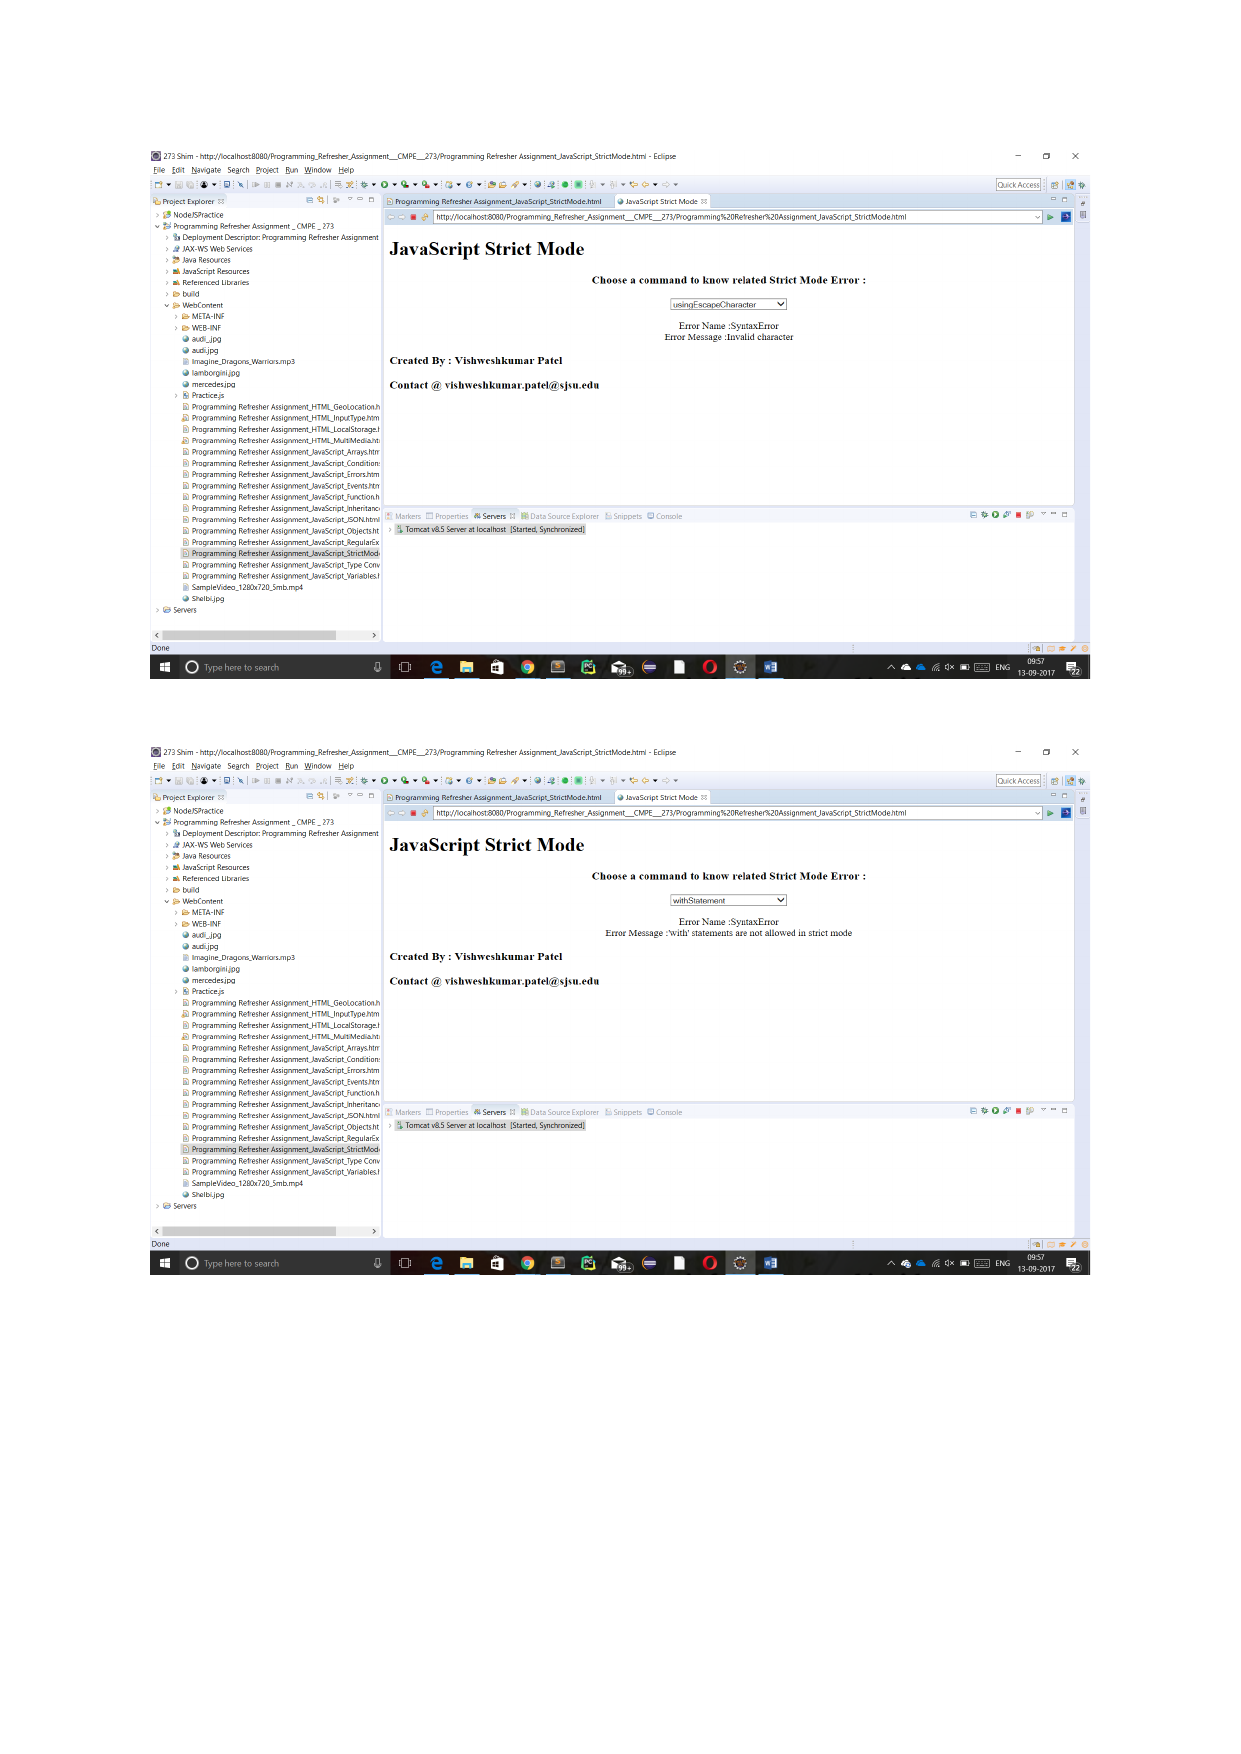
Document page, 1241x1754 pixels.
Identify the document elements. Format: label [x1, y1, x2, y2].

picture [150, 150, 1091, 679]
picture [150, 745, 1091, 1275]
